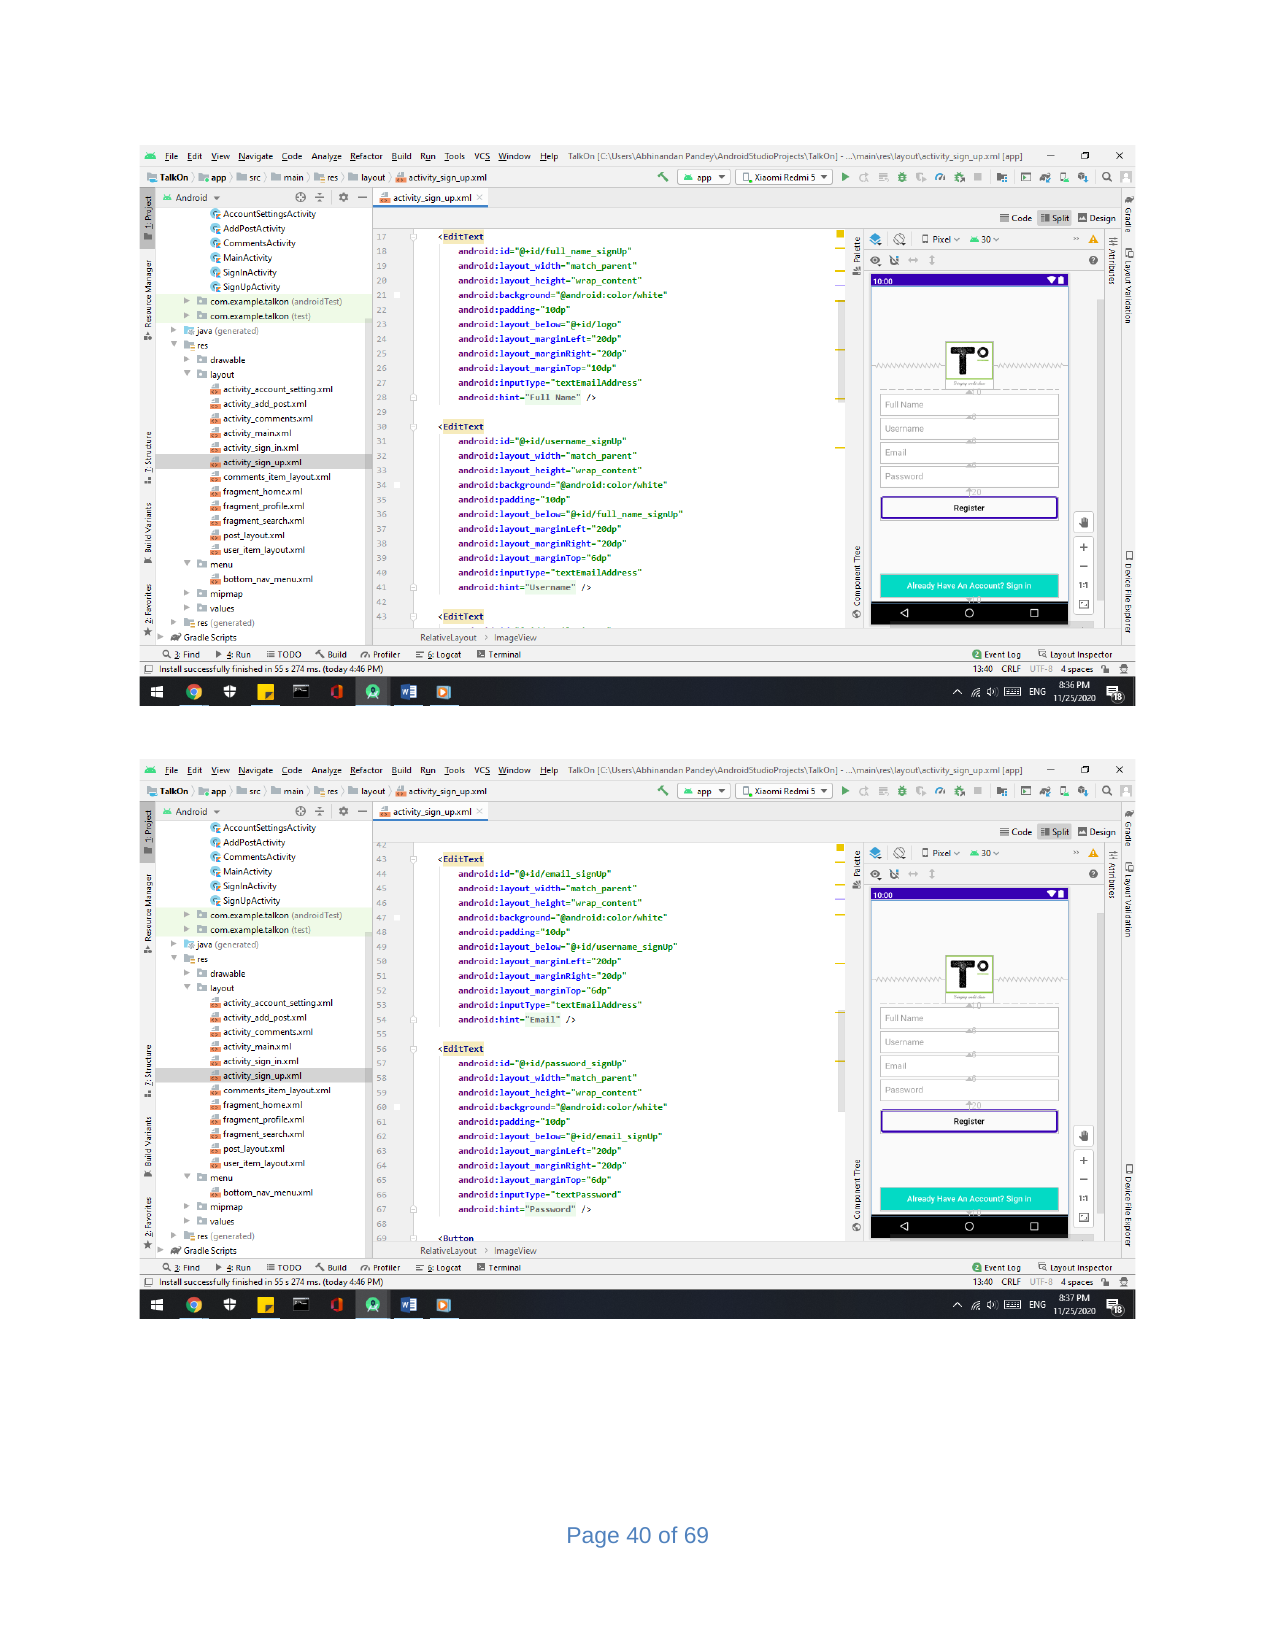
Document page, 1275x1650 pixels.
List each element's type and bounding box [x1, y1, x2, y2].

picture [139, 759, 1136, 1319]
picture [139, 145, 1136, 706]
